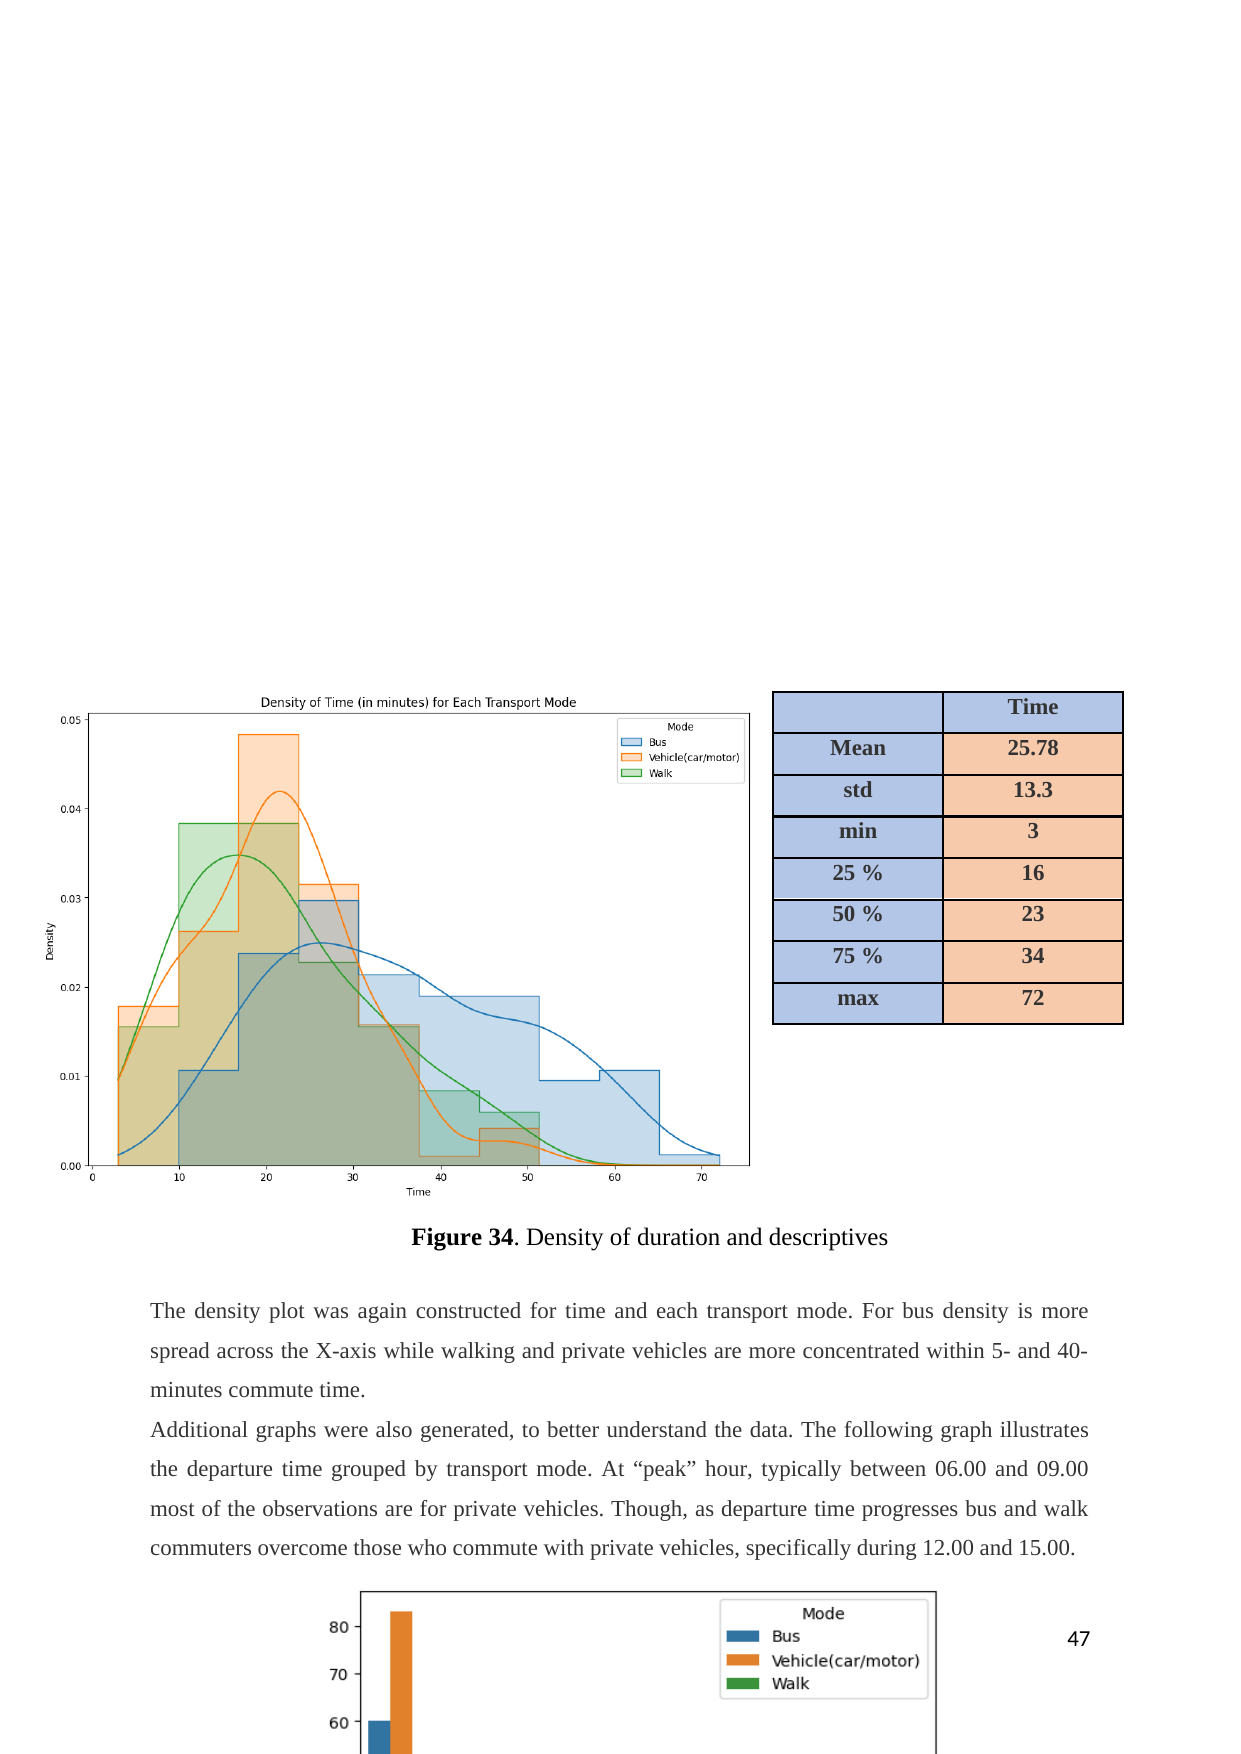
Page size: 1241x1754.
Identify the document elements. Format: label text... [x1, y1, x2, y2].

table_cell 72 [944, 984, 1122, 1023]
text Additional graphs were also generated, to better understand the data. The following graph illustrates the departure time grouped by transport mode. At “peak” hour, typically between 06.00 and 09.00 most of the observations are for private vehicles. Though, as departure time progresses bus and walk commuters overcome those who commute with private vehicles, specifically during 12.00 and 15.00. [150, 1416, 1090, 1561]
table_cell 34 [944, 942, 1122, 982]
table_cell 16 [944, 859, 1122, 898]
table_cell 75 % [774, 942, 942, 982]
table_cell 50 % [774, 901, 942, 940]
text The density plot was again constructed for time and each transport mode. For bus density is more spread across the X-axis while walking and private vehicles are more concentrated within 5- and 40-minutes commute time. [150, 1297, 1090, 1403]
table_cell 25 % [774, 859, 942, 898]
table_cell std [774, 776, 942, 815]
table_cell max [774, 984, 942, 1023]
table_cell 23 [944, 901, 1122, 940]
table_cell Mean [774, 734, 942, 774]
table_cell 25.78 [944, 734, 1122, 774]
table_cell 3 [944, 818, 1122, 857]
table_header [774, 693, 942, 732]
picture [38, 689, 756, 1204]
table_cell min [774, 818, 942, 857]
table_cell 13.3 [944, 776, 1122, 815]
picture [294, 1582, 946, 1754]
table_header Time [944, 693, 1122, 732]
